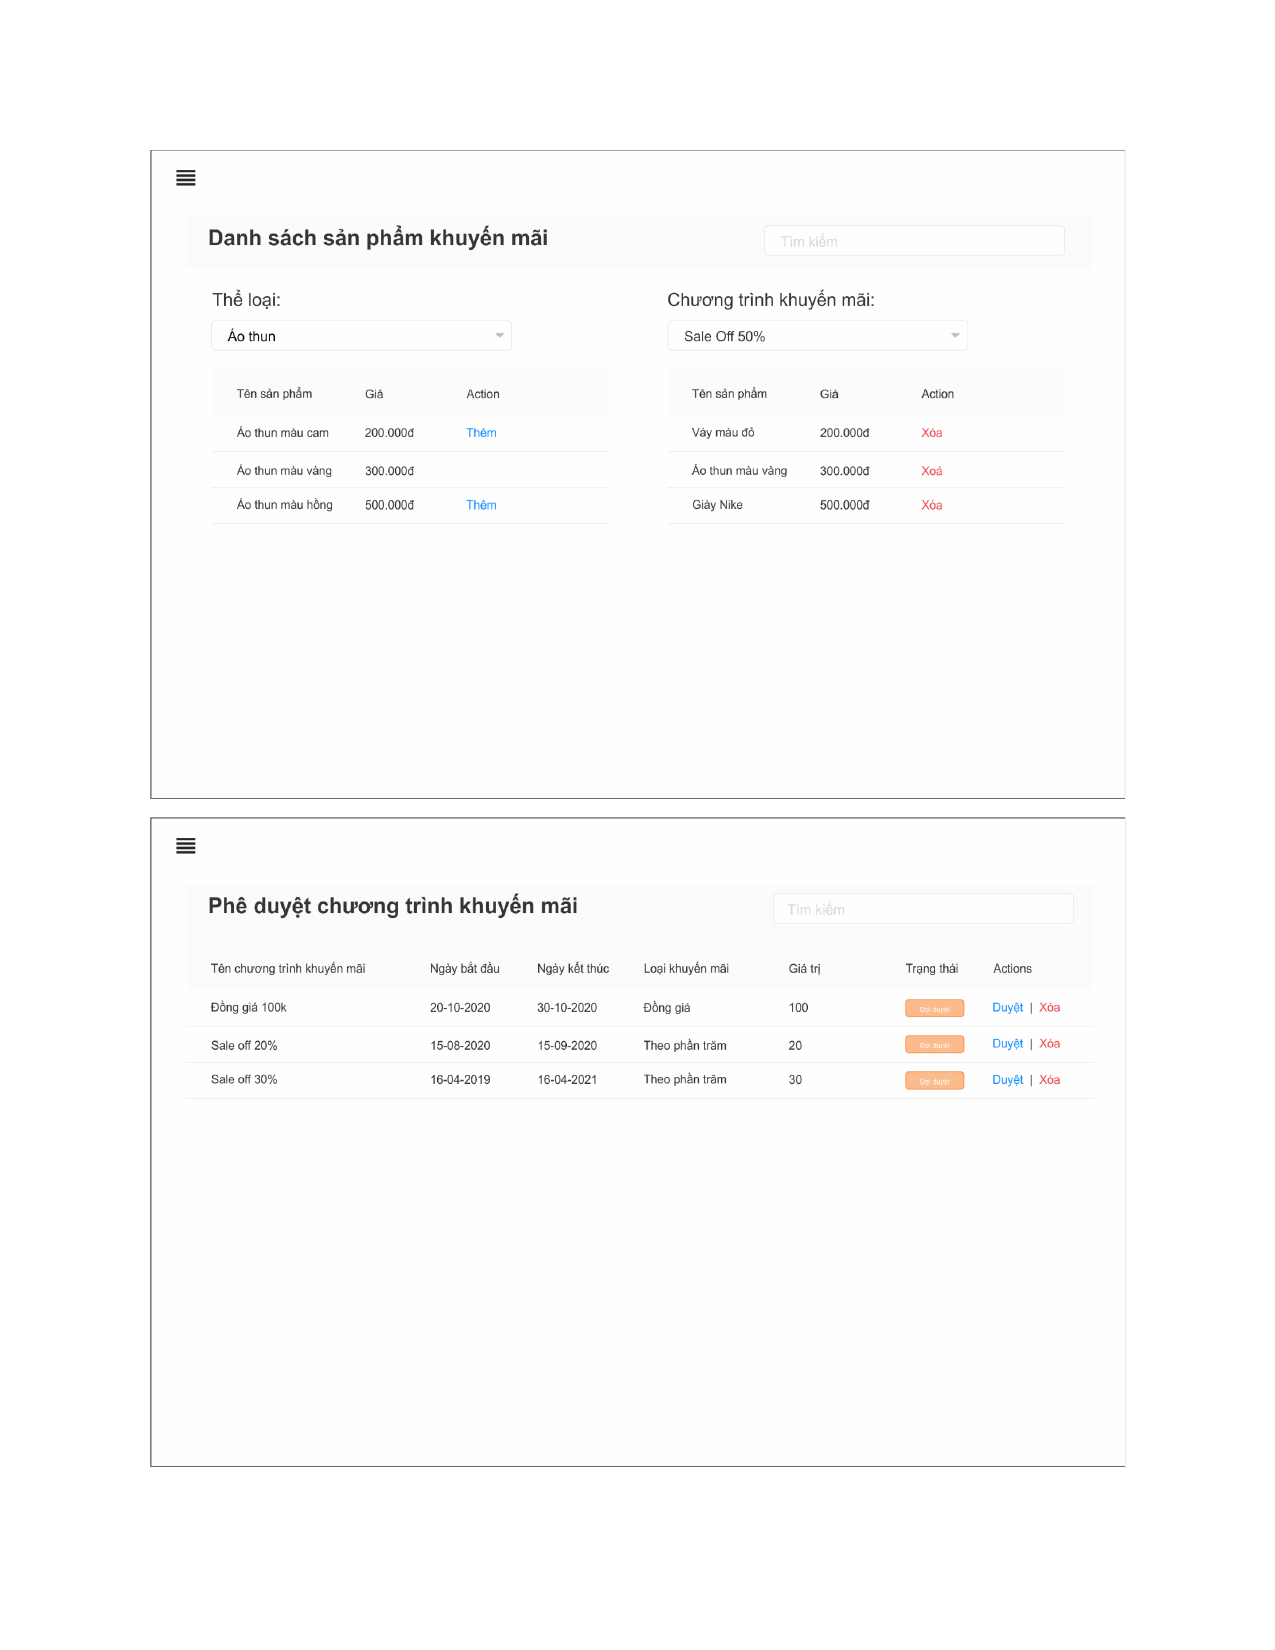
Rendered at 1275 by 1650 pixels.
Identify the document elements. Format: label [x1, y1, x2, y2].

picture [150, 150, 1125, 799]
picture [150, 817, 1125, 1467]
